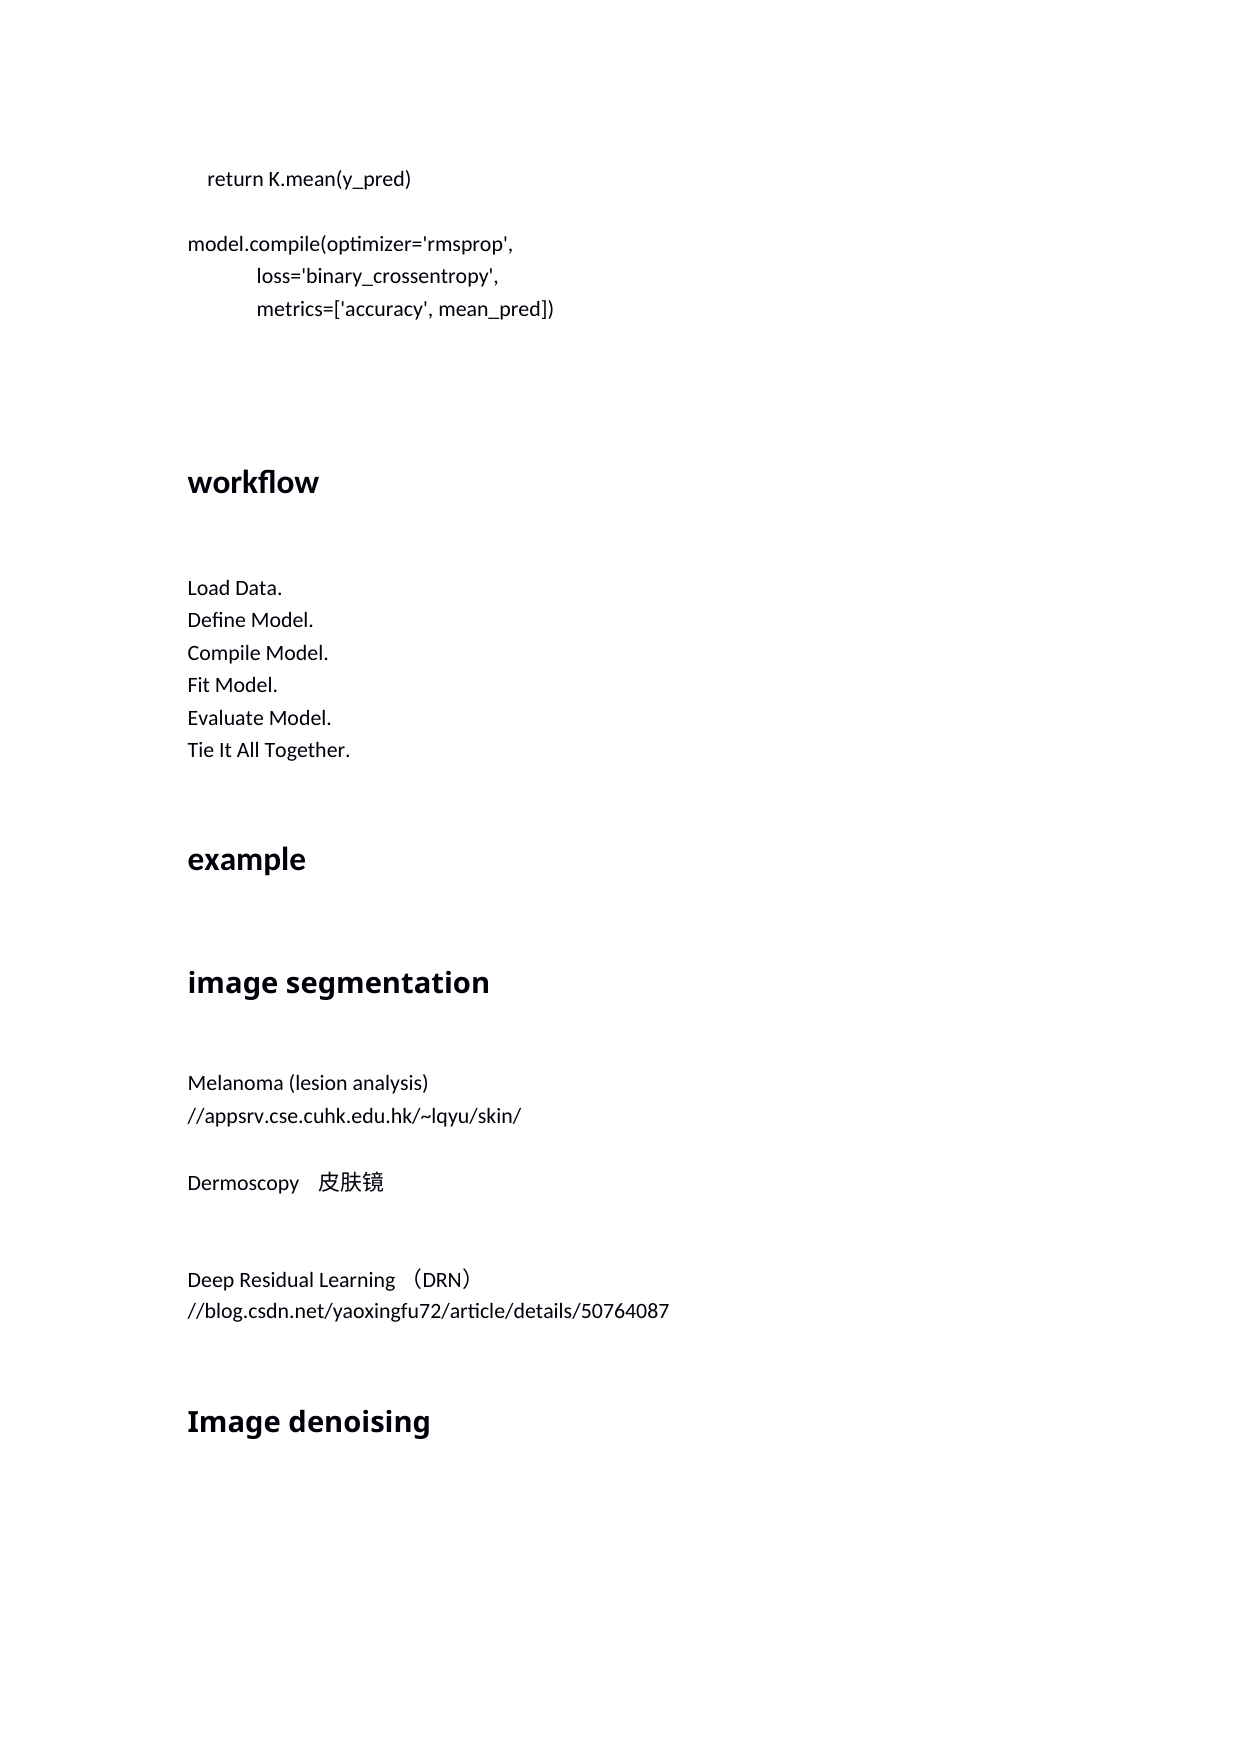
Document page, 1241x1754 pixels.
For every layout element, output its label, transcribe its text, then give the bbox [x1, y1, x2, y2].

text model.compile(optimizer='rmsprop', [187, 227, 1053, 259]
subtitle workflow [187, 449, 1053, 514]
subtitle image segmentation [187, 949, 1053, 1014]
text return K.mean(y_pred) [187, 162, 1053, 194]
text Evaluate Model. [187, 701, 1053, 733]
text Define Model. [187, 603, 1053, 636]
text metrics=['accuracy', mean_pred]) [187, 292, 1053, 324]
text Tie It All Together. [187, 733, 1053, 766]
text Fit Model. [187, 668, 1053, 701]
subtitle examplehttp://stackoverflow.com/questions/2480650/role-of-bias-in-neural-networks [187, 825, 1053, 890]
text Deep Residual Learning （DRN） [187, 1262, 1053, 1294]
subtitle Image denoising [187, 1388, 1053, 1453]
text //appsrv.cse.cuhk.edu.hk/~lqyu/skin/ [187, 1099, 1053, 1132]
text loss='binary_crossentropy', [187, 259, 1053, 292]
text Dermoscopy 皮肤镜 [187, 1164, 1053, 1197]
text Load Data. [187, 571, 1053, 603]
text Compile Model. [187, 636, 1053, 668]
text //blog.csdn.net/yaoxingfu72/article/details/50764087 [187, 1294, 1053, 1327]
text Melanoma (lesion analysis) [187, 1067, 1053, 1099]
